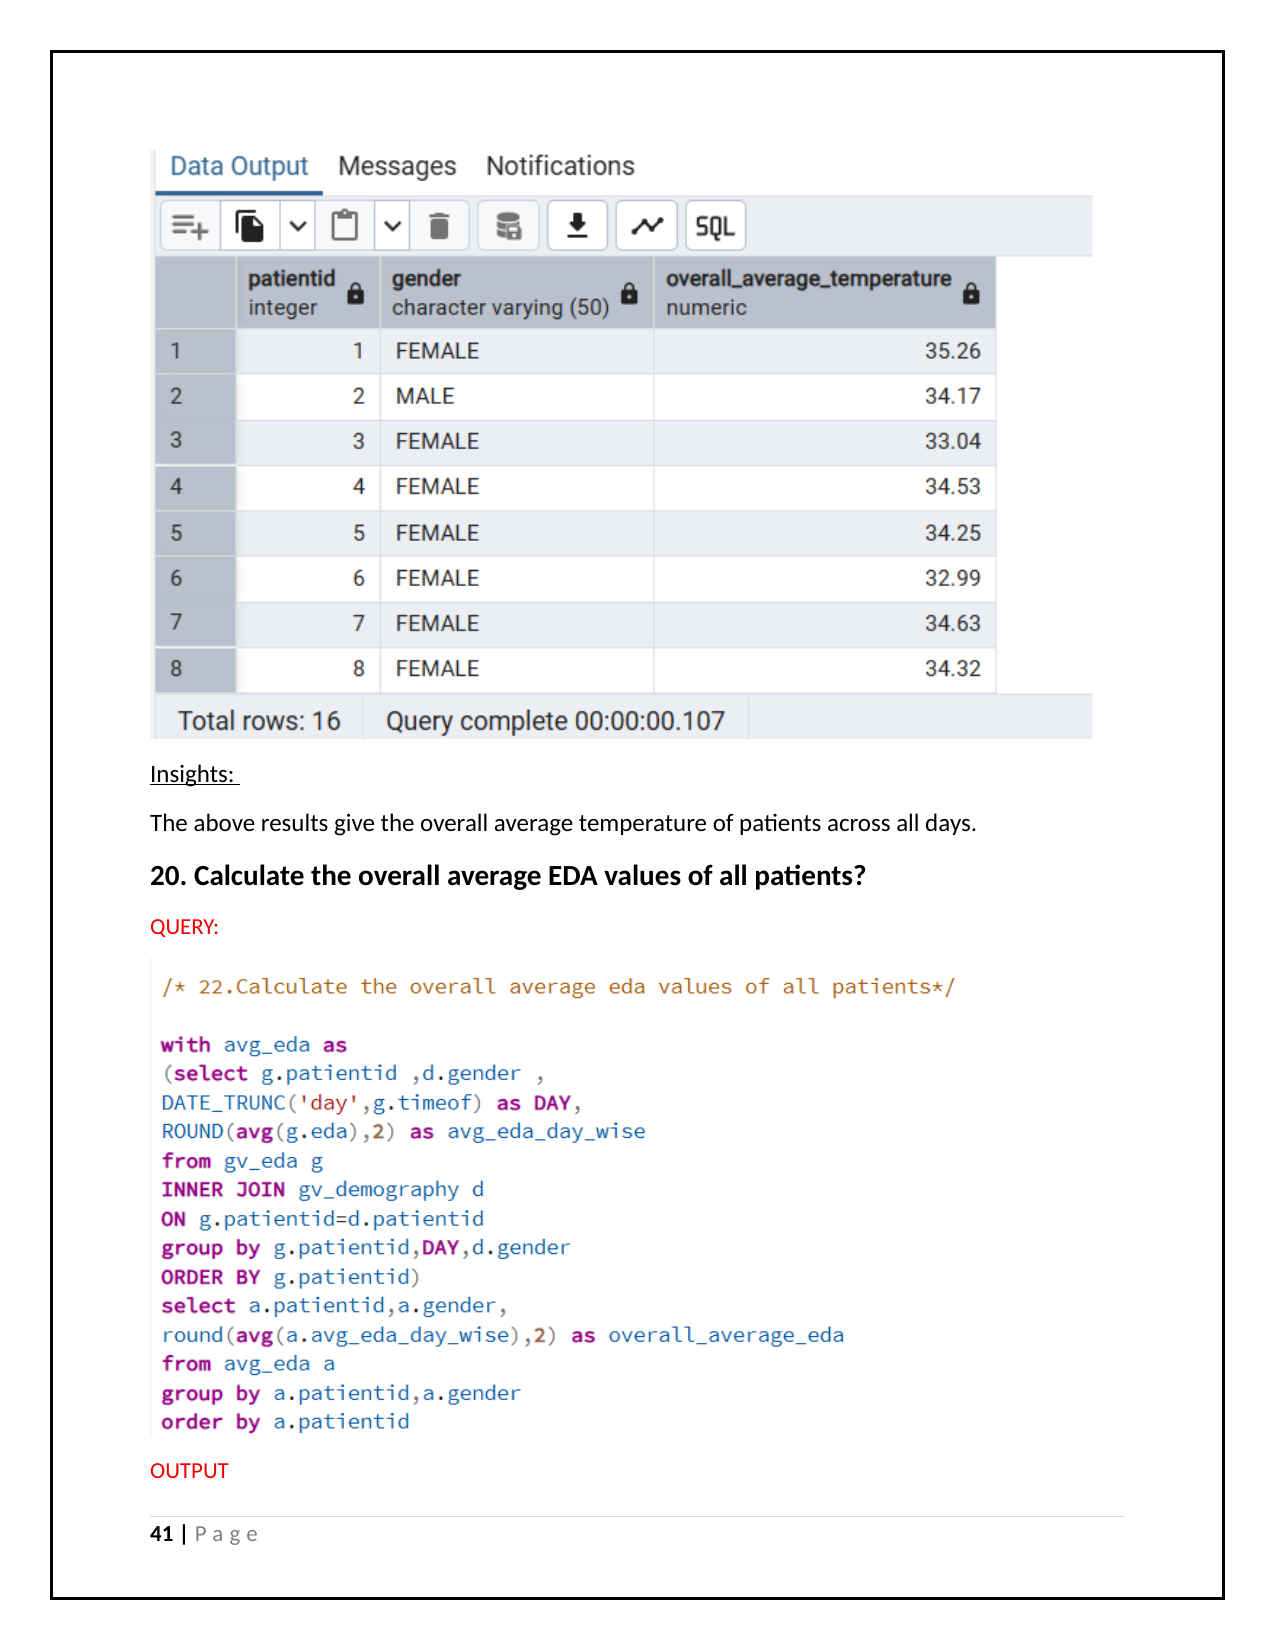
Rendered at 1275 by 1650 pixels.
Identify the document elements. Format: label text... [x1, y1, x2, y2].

picture [150, 958, 1088, 1438]
text OUTPUT [150, 1457, 1125, 1484]
text The above results give the overall average temperature of patients across all days. [150, 807, 1125, 838]
picture [150, 150, 1093, 739]
text 20. Calculate the overall average EDA values of all patients? [150, 857, 1125, 893]
text QUERY: [150, 912, 1125, 940]
text Insights: [150, 758, 1125, 788]
